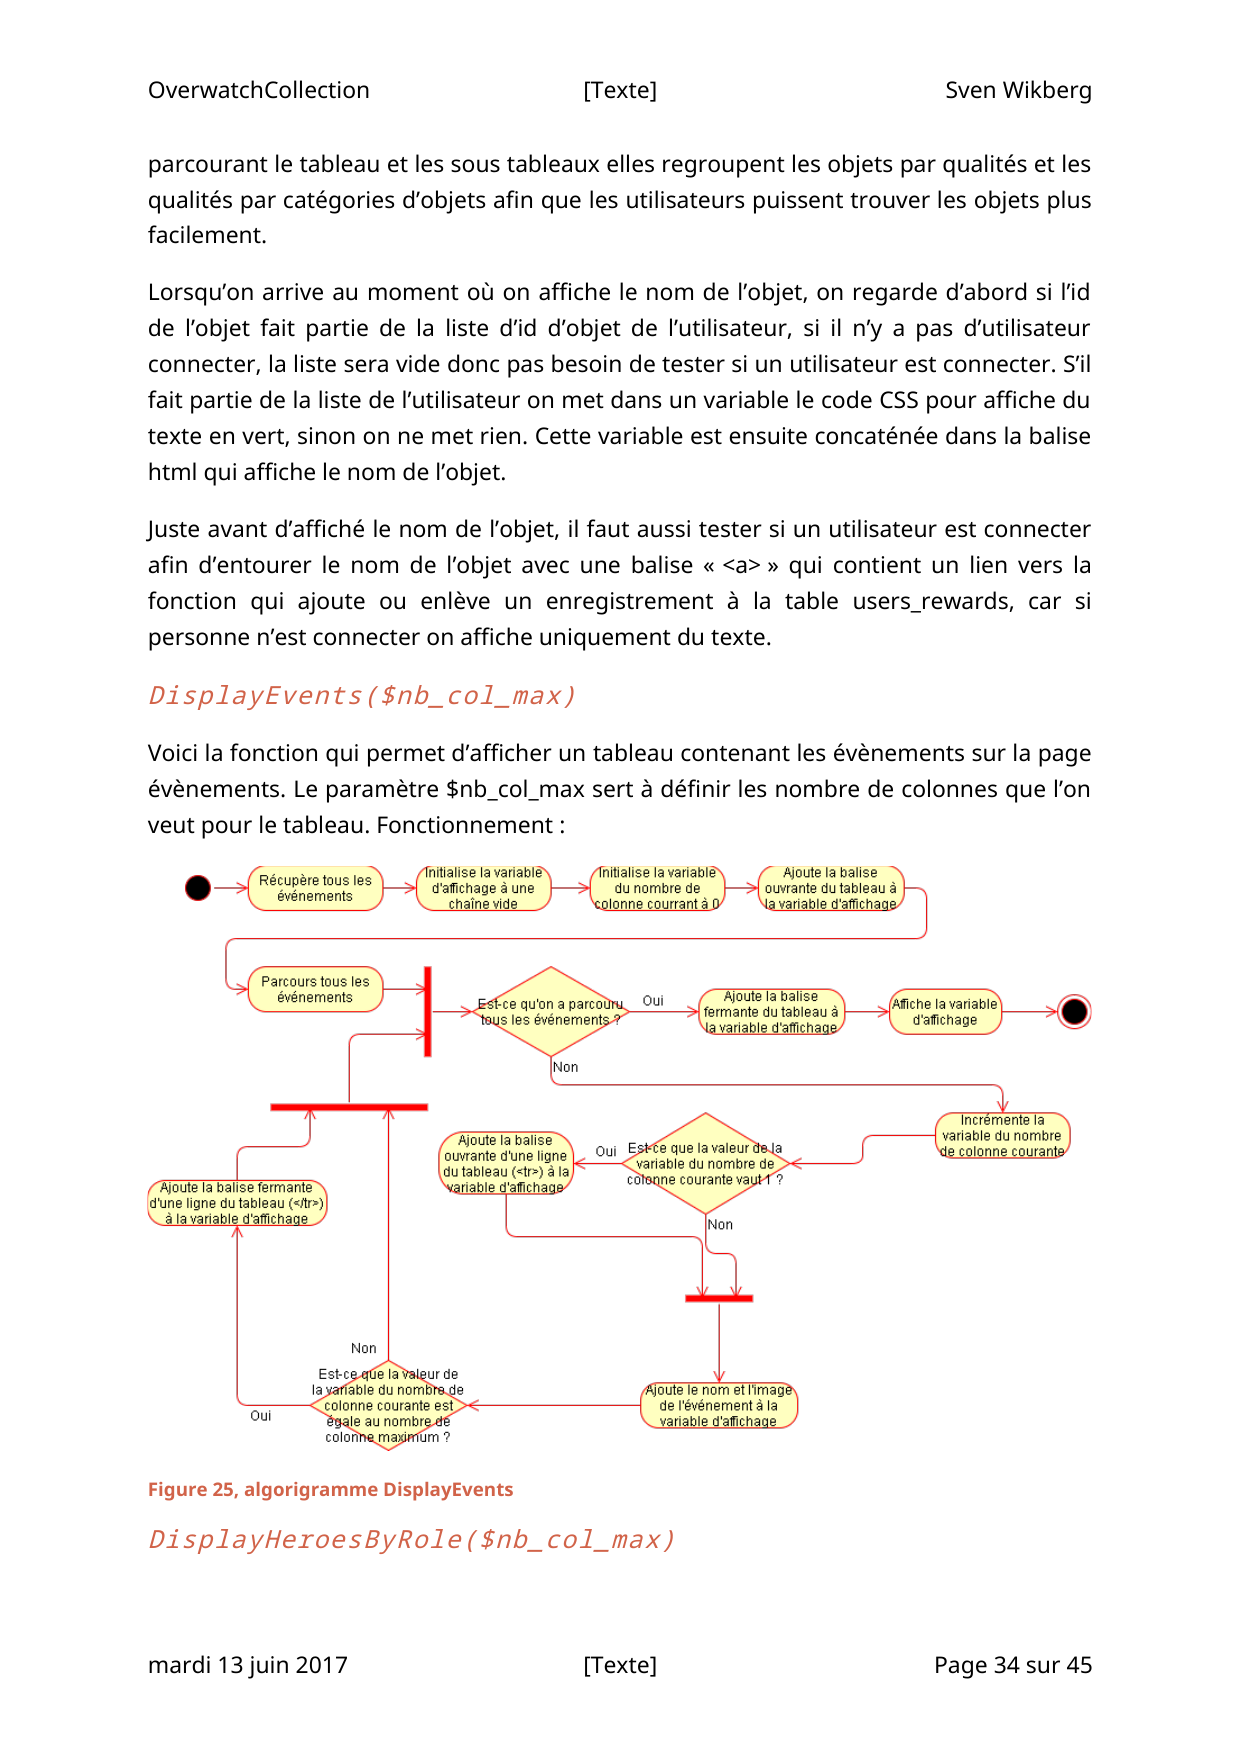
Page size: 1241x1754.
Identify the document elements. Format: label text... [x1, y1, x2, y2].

text Juste avant d’affiché le nom de l’objet, il faut aussi tester si un utilisateur est connecter afin d’entourer le nom de l’objet avec une balise « <a> » qui contient un lien vers la fonction qui ajoute ou enlève un enregistrement à la table users_rewards, car si personne n’est connecter on affiche uniquement du texte. [148, 513, 1093, 652]
subtitle DisplayEvents($nb_col_max) [148, 677, 1093, 711]
text Voici la fonction qui permet d’afficher un tableau contenant les évènements sur la page évènements. Le paramètre $nb_col_max sert à définir les nombre de colonnes que l’on veut pour le tableau. Fonctionnement : [148, 737, 1093, 840]
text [148, 148, 1093, 251]
picture [147, 866, 1092, 1451]
subtitle DisplayHeroesByRole($nb_col_max) [148, 1522, 1093, 1556]
text Lorsqu’on arrive au moment où on affiche le nom de l’objet, on regarde d’abord si l’id de l’objet fait partie de la liste d’id d’objet de l’utilisateur, si il n’y a pas d’utilisateur connecter, la liste sera vide donc pas besoin de tester si un utilisateur est connecter. S’il fait partie de la liste de l’utilisateur on met dans un variable le code CSS pour affiche du texte en vert, sinon on ne met rien. Cette variable est ensuite concaténée dans la balise html qui affiche le nom de l’objet. [148, 276, 1093, 487]
